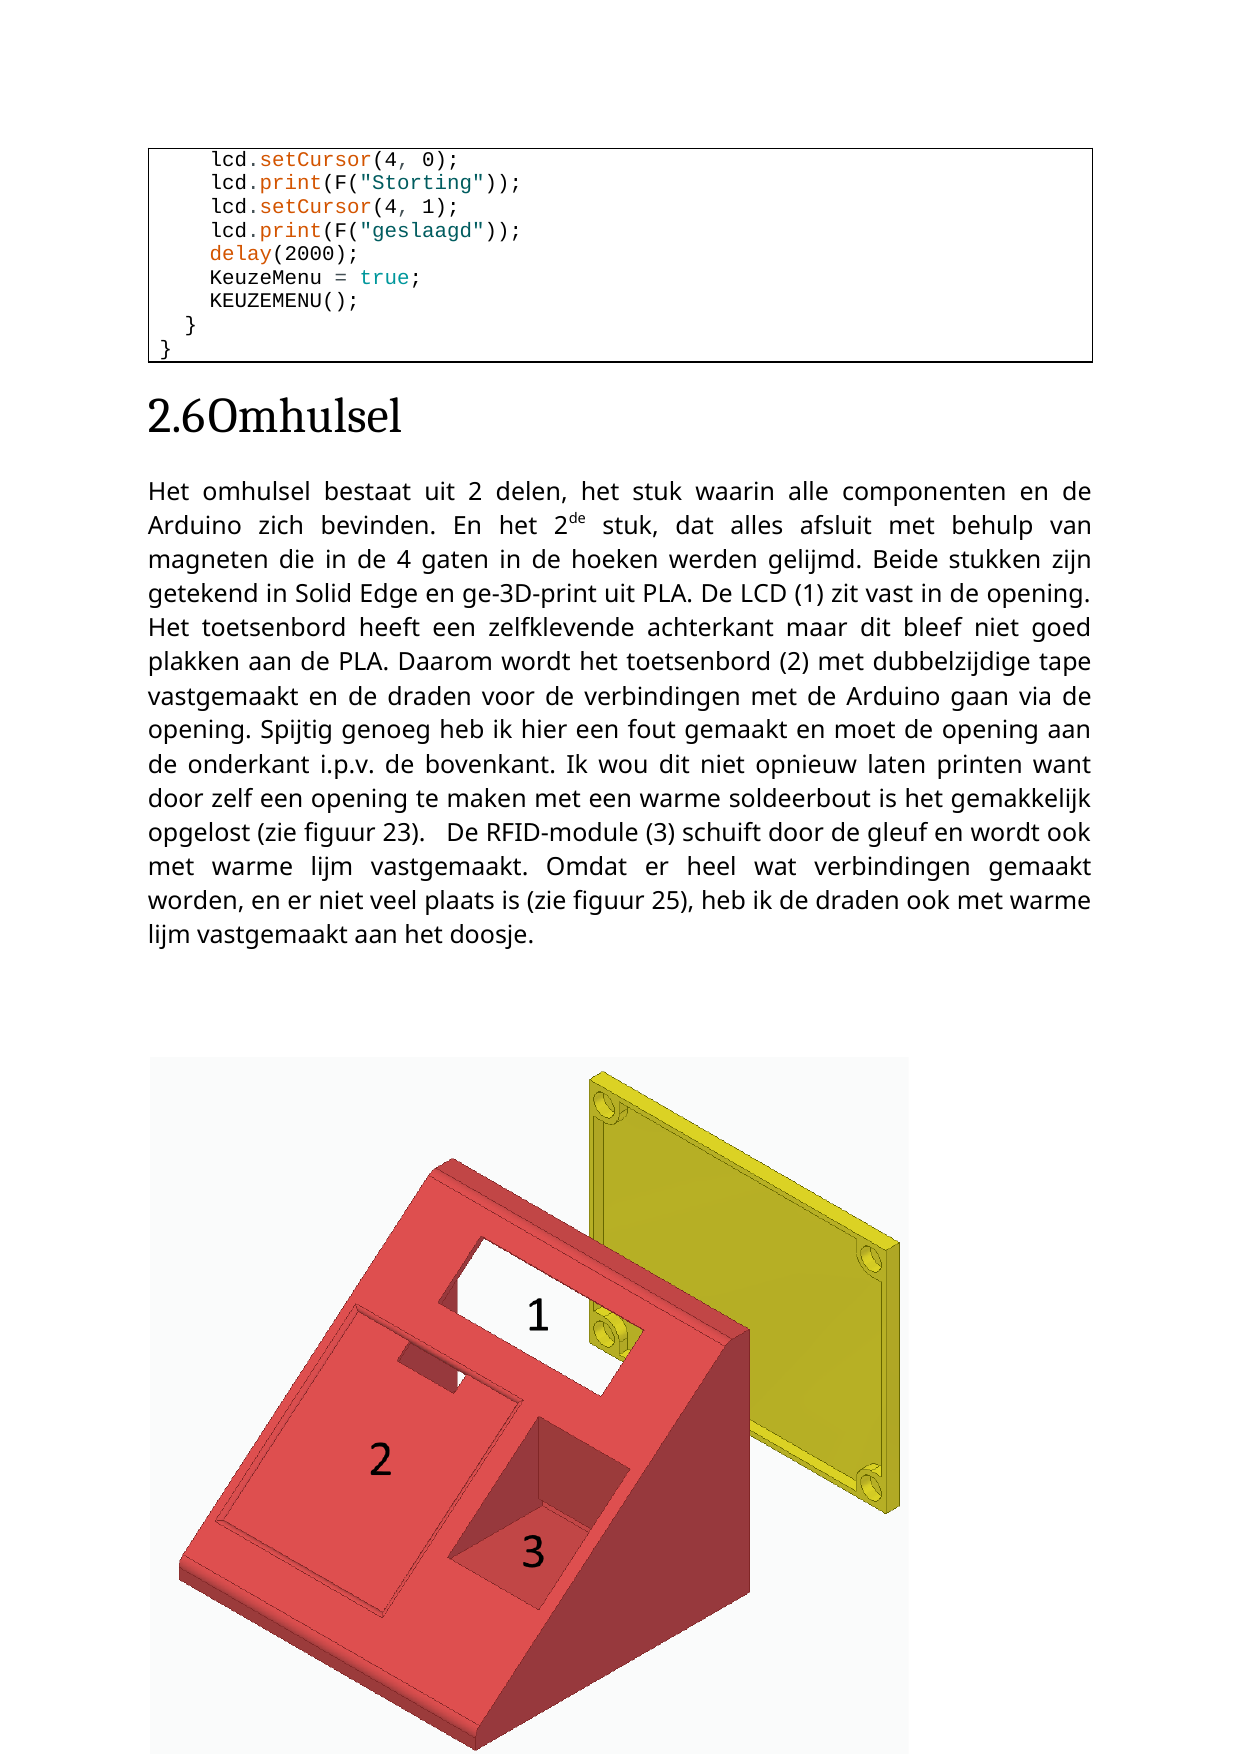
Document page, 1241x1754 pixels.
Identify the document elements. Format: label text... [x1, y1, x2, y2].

text Het omhulsel bestaat uit 2 delen, het stuk waarin alle componenten en de Arduino zich bevinden. En het 2de stuk, dat alles afsluit met behulp van magneten die in de 4 gaten in de hoeken werden gelijmd. Beide stukken zijn getekend in Solid Edge en ge-3D-print uit PLA. De LCD (1) zit vast in de opening. Het toetsenbord heeft een zelfklevende achterkant maar dit bleef niet goed plakken aan de PLA. Daarom wordt het toetsenbord (2) met dubbelzijdige tape vastgemaakt en de draden voor de verbindingen met de Arduino gaan via de opening. Spijtig genoeg heb ik hier een fout gemaakt en moet de opening aan de onderkant i.p.v. de bovenkant. Ik wou dit niet opnieuw laten printen want door zelf een opening te maken met een warme soldeerbout is het gemakkelijk opgelost (zie figuur 23). De RFID-module (3) schuift door de gleuf en wordt ook met warme lijm vastgemaakt. Omdat er heel wat verbindingen gemaakt worden, en er niet veel plaats is (zie figuur 25), heb ik de draden ook met warme lijm vastgemaakt aan het doosje. [148, 474, 1093, 951]
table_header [149, 149, 1092, 361]
picture [150, 1057, 909, 1754]
subtitle Omhulsel [148, 387, 1093, 445]
